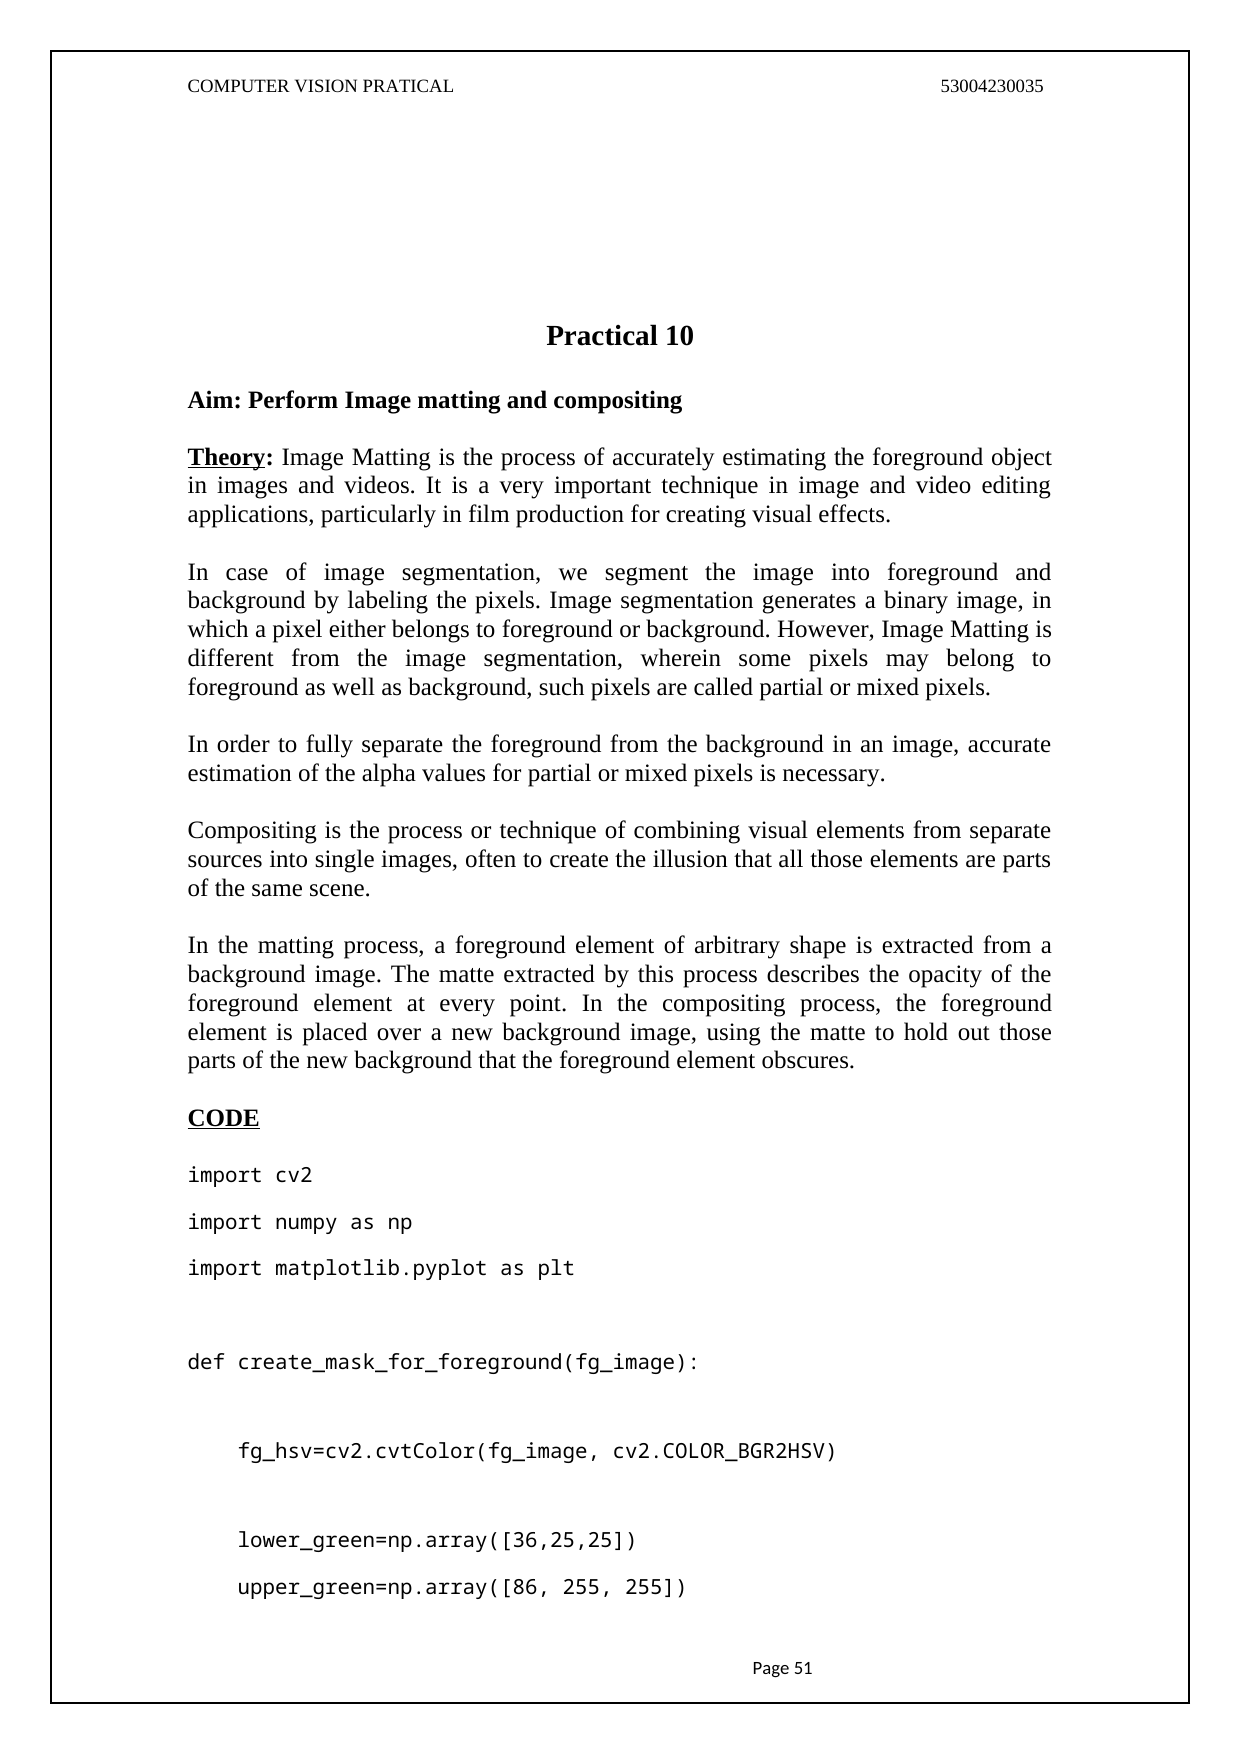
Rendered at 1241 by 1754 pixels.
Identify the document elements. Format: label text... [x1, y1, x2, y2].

text fg_hsv=cv2.cvtColor(fg_image, cv2.COLOR_BGR2HSV) [187, 1436, 1053, 1464]
text In case of image segmentation, we segment the image into foreground and background by labeling the pixels. Image segmentation generates a binary image, in which a pixel either belongs to foreground or background. However, Image Matting is different from the image segmentation, wherein some pixels may belong to foreground as well as background, such pixels are called partial or mixed pixels. [187, 557, 1053, 701]
text Aim: Perform Image matting and compositing [187, 385, 1053, 413]
text def create_mask_for_foreground(fg_image): [187, 1347, 1053, 1376]
text In order to fully separate the foreground from the background in an image, accurate estimation of the alpha values for partial or mixed pixels is necessary. [187, 729, 1053, 787]
text upper_green=np.array([86, 255, 255]) [187, 1572, 1053, 1600]
text import cv2 [187, 1160, 1053, 1188]
text CODE [187, 1103, 1053, 1132]
text lower_green=np.array([36,25,25]) [187, 1525, 1053, 1554]
text import matplotlib.pyplot as plt [187, 1253, 1053, 1282]
text import numpy as np [187, 1207, 1053, 1235]
text Theory: Image Matting is the process of accurately estimating the foreground object in images and videos. It is a very important technique in image and video editing applications, particularly in film production for creating visual effects. [187, 442, 1053, 528]
text Practical 10 [187, 318, 1053, 351]
text Compositing is the process or technique of combining visual elements from separate sources into single images, often to create the illusion that all those elements are parts of the same scene. [187, 816, 1053, 902]
text In the matting process, a foreground element of arbitrary shape is extracted from a background image. The matte extracted by this process describes the opacity of the foreground element at every point. In the compositing process, the foreground element is placed over a new background image, using the matte to hold out those parts of the new background that the foreground element obscures. [187, 931, 1053, 1074]
